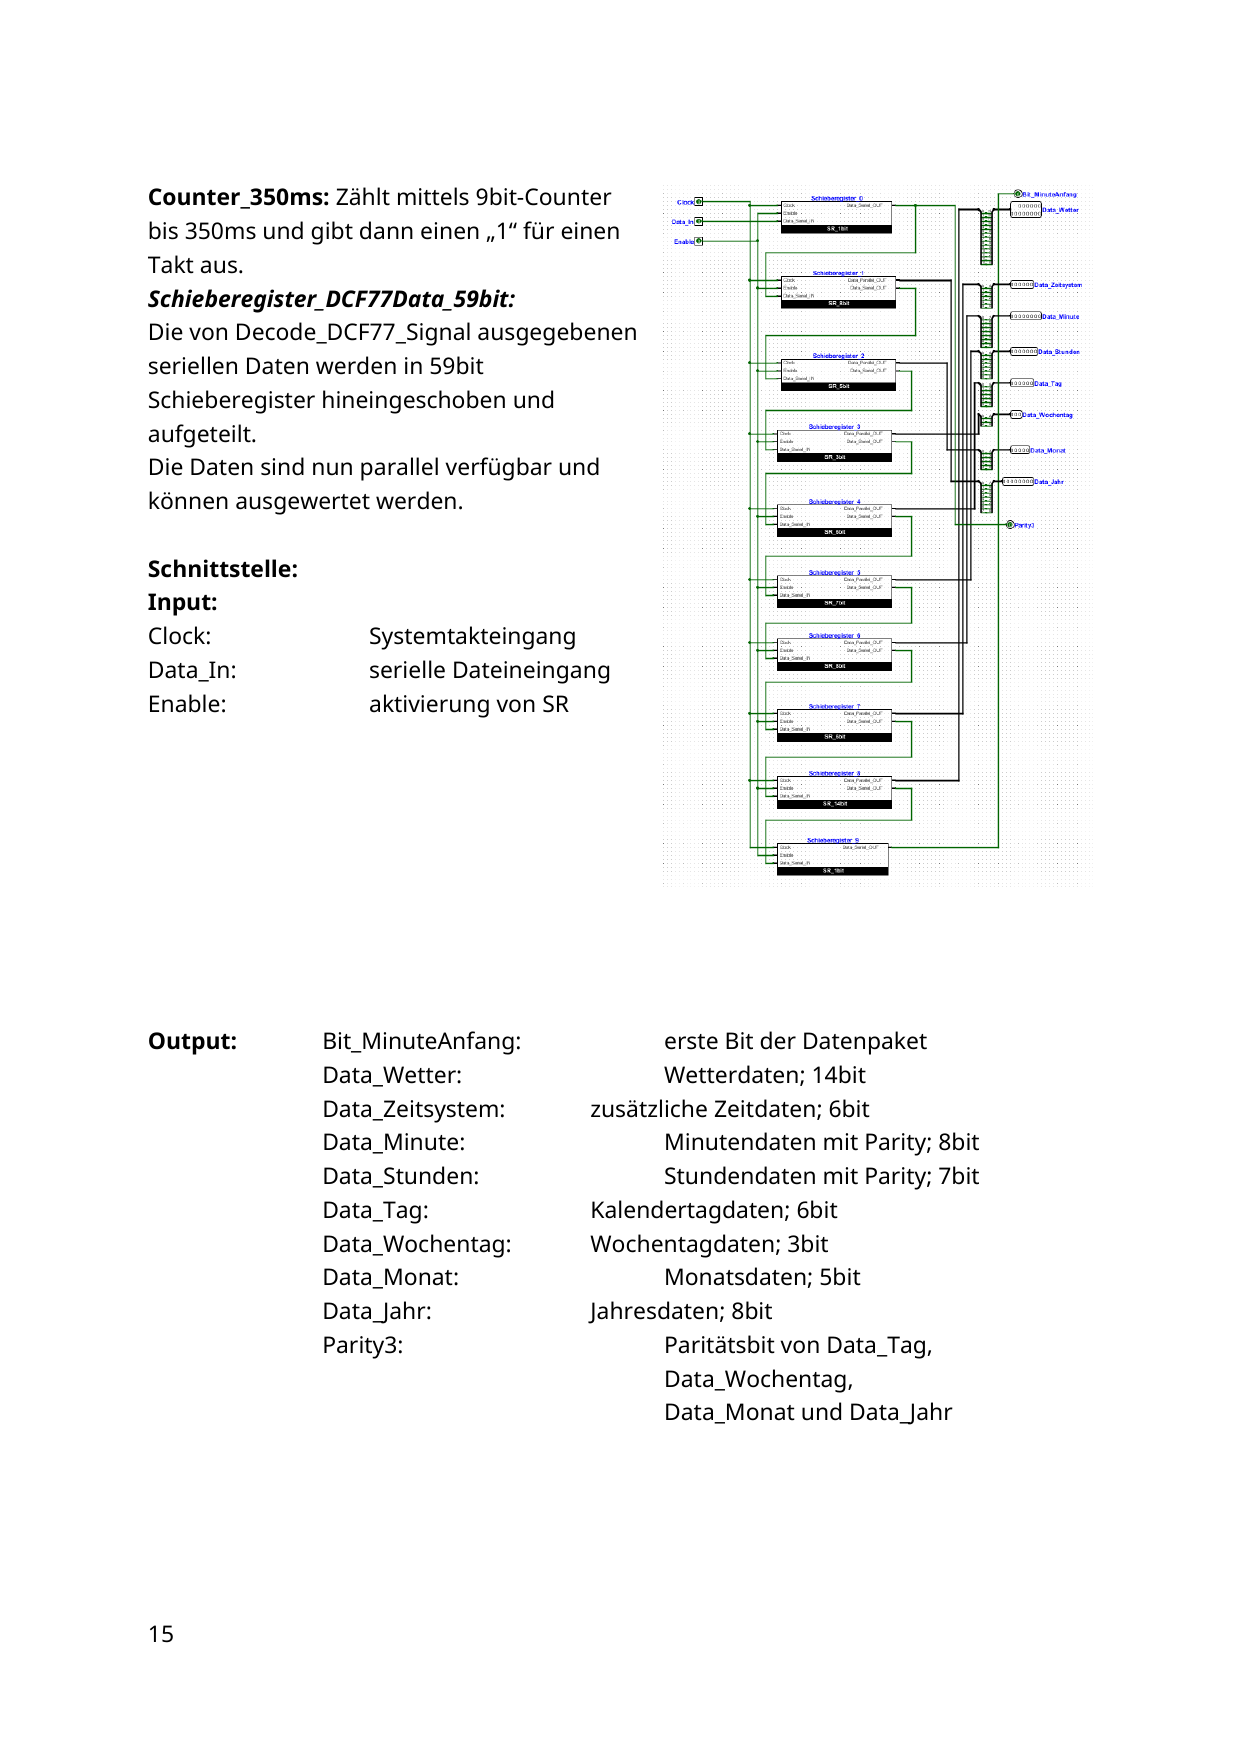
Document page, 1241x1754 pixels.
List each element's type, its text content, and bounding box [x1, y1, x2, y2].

text Enable: aktivierung von SR [148, 688, 661, 719]
text Data_In: serielle Dateineingang [148, 654, 661, 685]
text Output: Bit_MinuteAnfang: erste Bit der Datenpaket [148, 1025, 1093, 1056]
text Schnittstelle: [148, 553, 661, 584]
text Data_Wetter: Wetterdaten; 14bit [148, 1059, 1093, 1090]
text Data_Monat: Monatsdaten; 5bit [148, 1261, 1093, 1293]
text Data_Wochentag, [148, 1363, 1093, 1394]
text Data_Zeitsystem: zusätzliche Zeitdaten; 6bit [148, 1093, 1093, 1124]
text Schieberegister_DCF77Data_59bit: [148, 283, 661, 314]
text Parity3: Paritätsbit von Data_Tag, [148, 1329, 1093, 1360]
text Data_Jahr: Jahresdaten; 8bit [148, 1295, 1093, 1326]
picture [661, 182, 1093, 887]
text Input: [148, 586, 661, 618]
text Data_Minute: Minutendaten mit Parity; 8bit [148, 1126, 1093, 1158]
text Data_Tag: Kalendertagdaten; 6bit [148, 1194, 1093, 1225]
text Die von Decode_DCF77_Signal ausgegebenen seriellen Daten werden in 59bit Schieberegister hineingeschoben und aufgeteilt. [148, 316, 661, 449]
text Die Daten sind nun parallel verfügbar und können ausgewertet werden. [148, 451, 661, 516]
text Data_Stunden: Stundendaten mit Parity; 7bit [148, 1160, 1093, 1191]
text Data_Wochentag: Wochentagdaten; 3bit [148, 1228, 1093, 1259]
text Counter_350ms: Zählt mittels 9bit-Counter bis 350ms und gibt dann einen „1“ für einen Takt aus. [148, 181, 1093, 280]
text Data_Monat und Data_Jahr [148, 1396, 1093, 1428]
text Clock: Systemtakteingang [148, 620, 661, 651]
